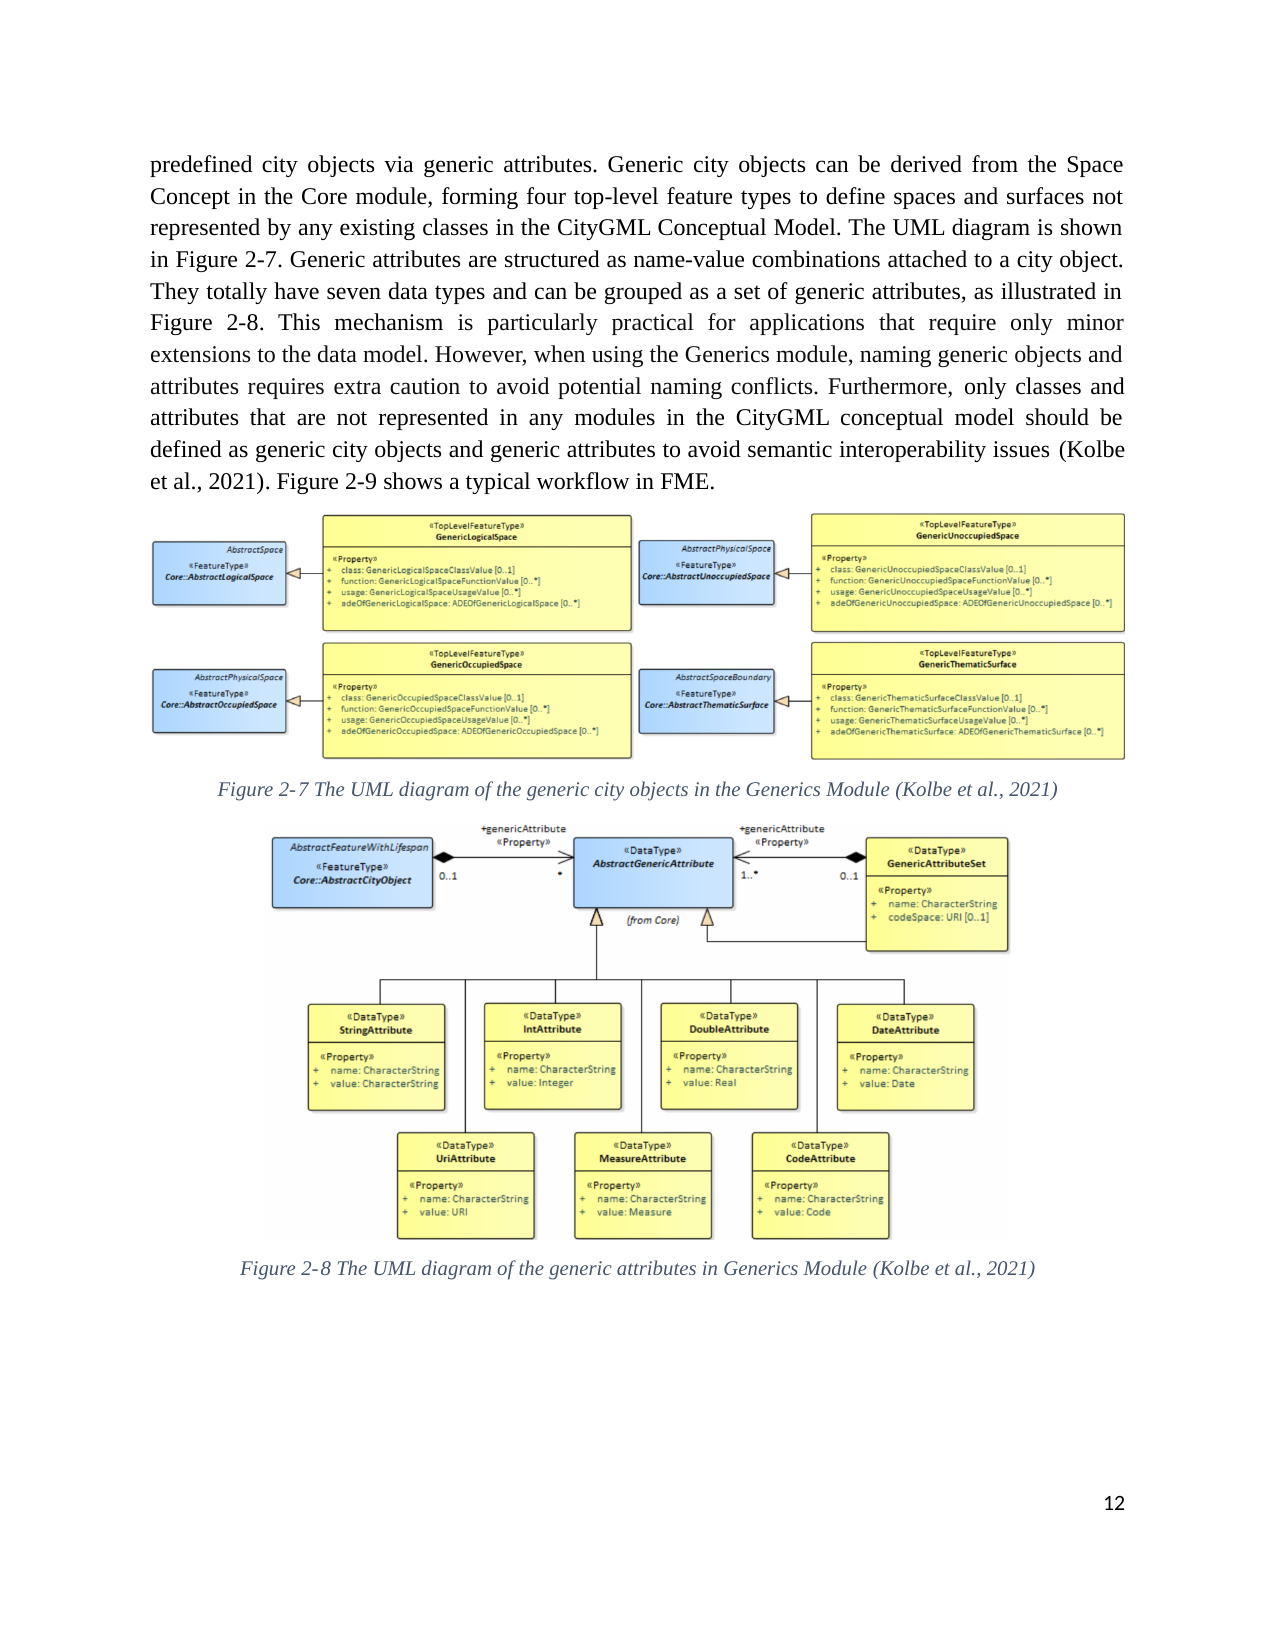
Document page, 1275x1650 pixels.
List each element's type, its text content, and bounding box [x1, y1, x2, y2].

picture [150, 510, 1125, 761]
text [150, 150, 1125, 340]
picture [264, 821, 1011, 1240]
